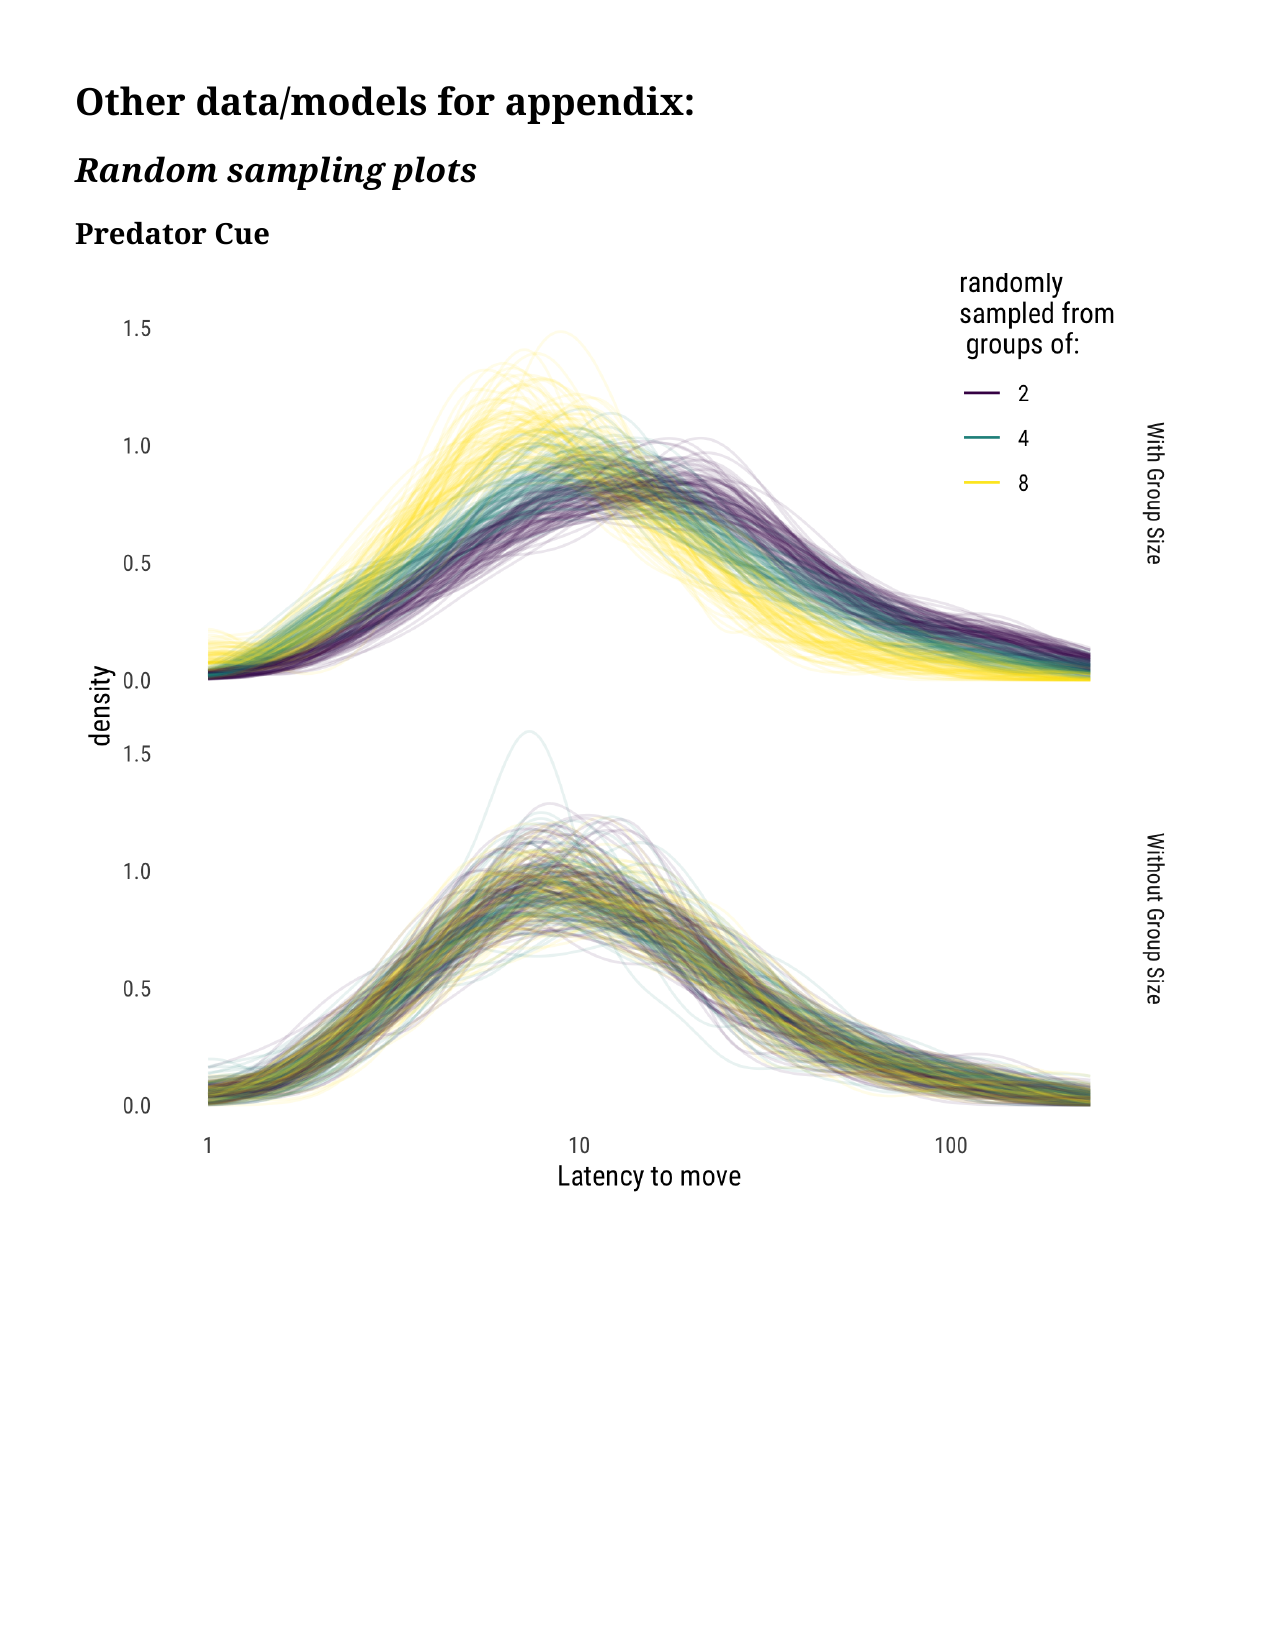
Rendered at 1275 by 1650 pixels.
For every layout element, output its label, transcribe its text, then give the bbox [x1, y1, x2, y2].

picture [75, 273, 1192, 1205]
subtitle Predator Cue [75, 213, 1200, 253]
subtitle Random sampling plots [75, 147, 1200, 192]
subtitle Other data/models for appendix: [75, 75, 1200, 126]
